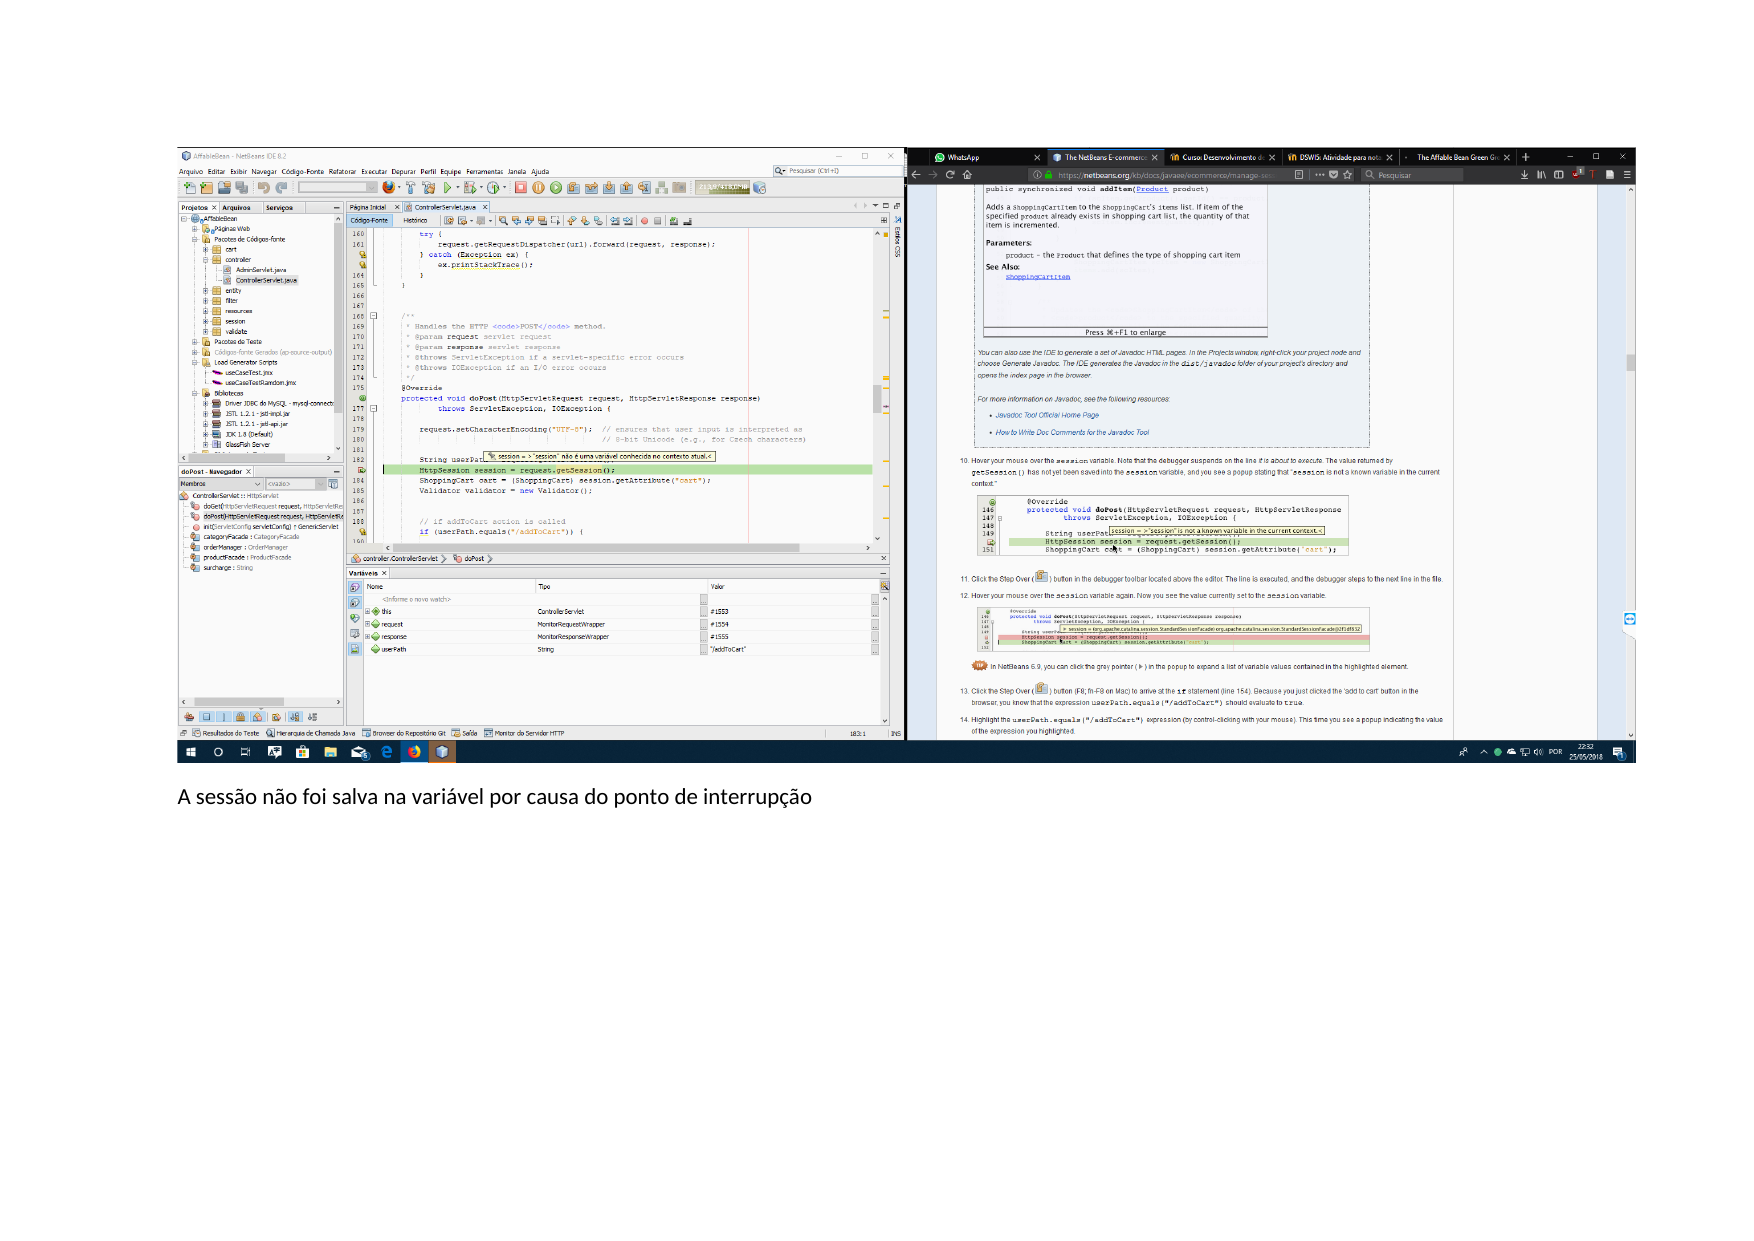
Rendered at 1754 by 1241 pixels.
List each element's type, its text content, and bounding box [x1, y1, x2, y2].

text A sessão não foi salva na variável por causa do ponto de interrupção [177, 782, 1577, 810]
picture [177, 147, 1636, 763]
